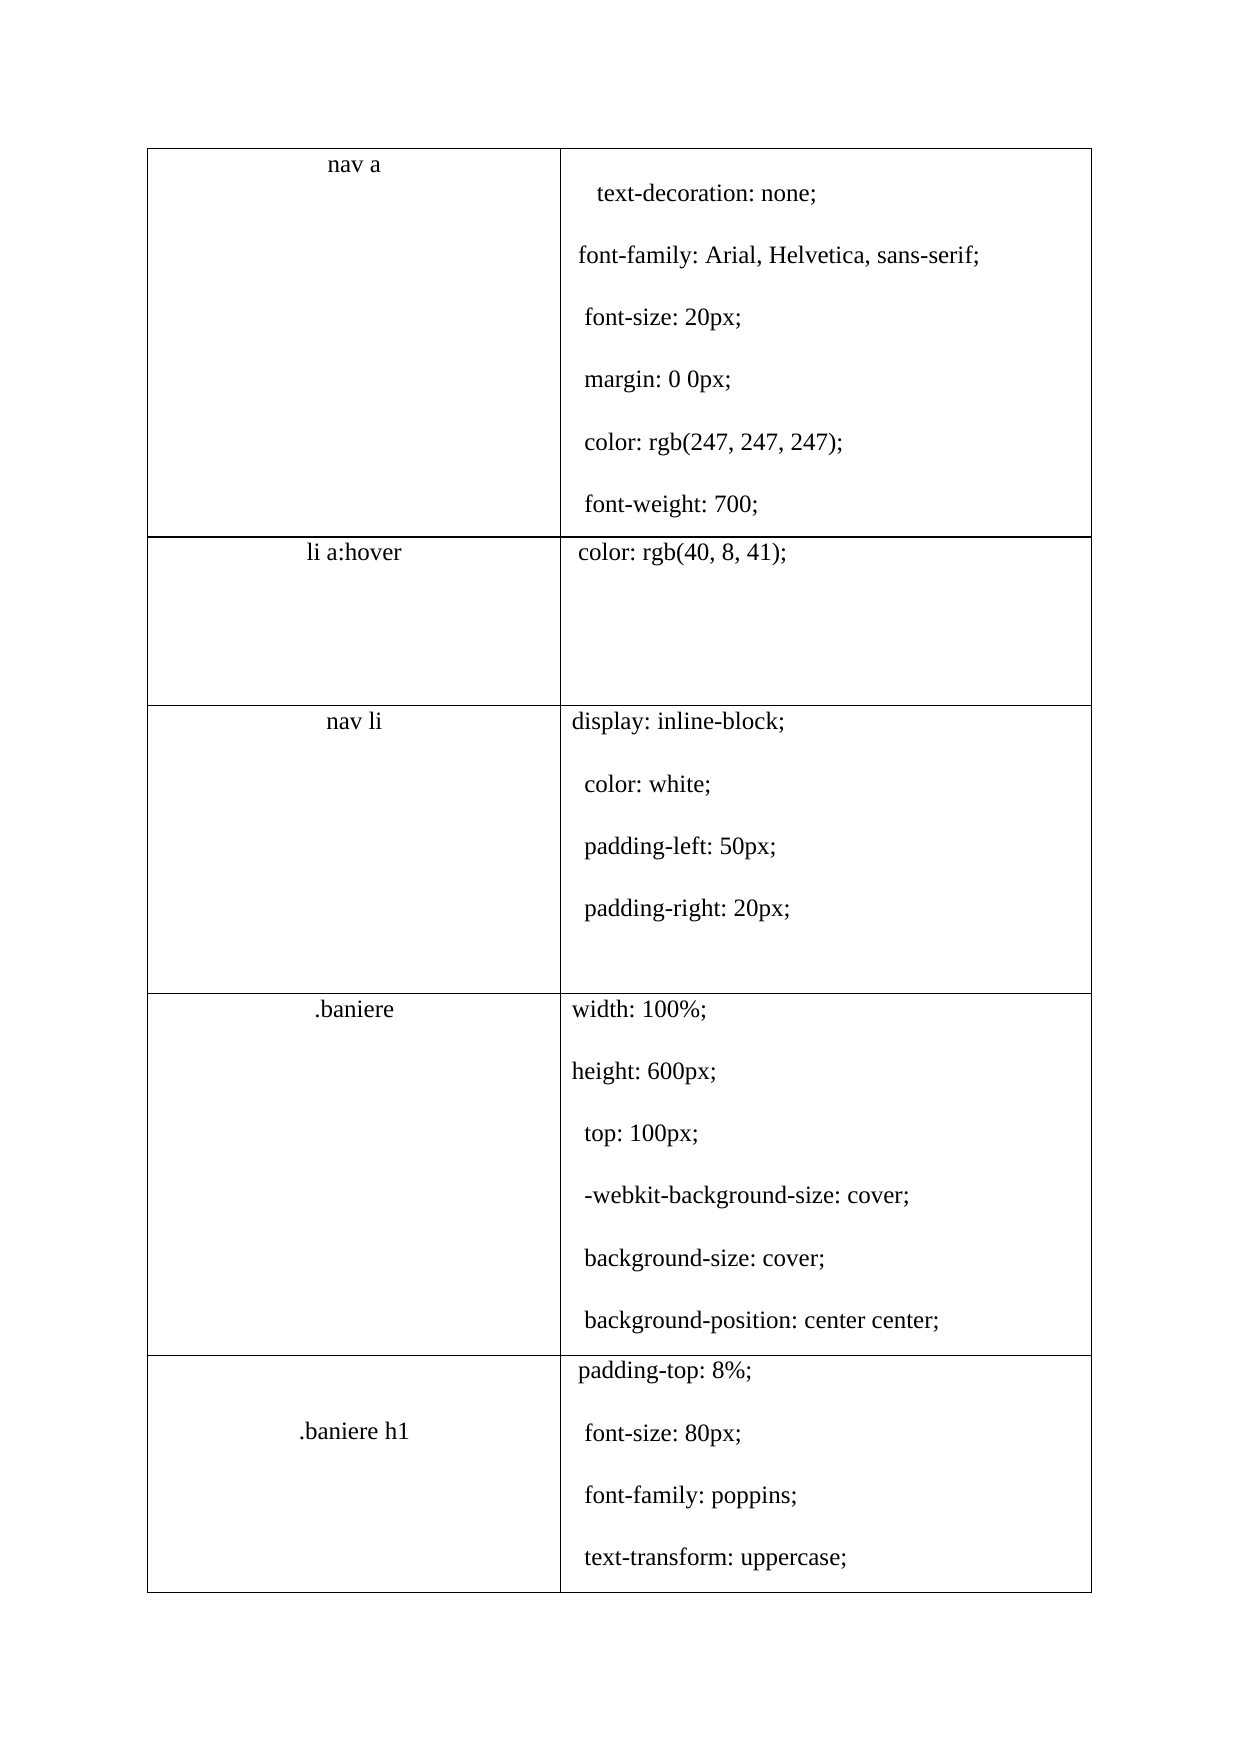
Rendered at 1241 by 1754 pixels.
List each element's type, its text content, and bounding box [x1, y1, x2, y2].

table_cell .baniere [148, 994, 560, 1354]
table_cell width: 100%; height: 600px; top: 100px; -webkit-background-size: cover; background-size: cover; background-position: center center; [561, 994, 1091, 1354]
table_cell li a:hover [148, 538, 560, 705]
table_cell .baniere h1 [148, 1356, 560, 1592]
table_cell nav li [148, 706, 560, 993]
table_cell nav a [148, 149, 560, 536]
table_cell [561, 1356, 1091, 1592]
table_cell color: rgb(40, 8, 41); [561, 538, 1091, 705]
table_cell text-decoration: none; font-family: Arial, Helvetica, sans-serif; font-size: 20px; margin: 0 0px; color: rgb(247, 247, 247); font-weight: 700; [561, 149, 1091, 536]
table_cell display: inline-block; color: white; padding-left: 50px; padding-right: 20px; [561, 706, 1091, 993]
